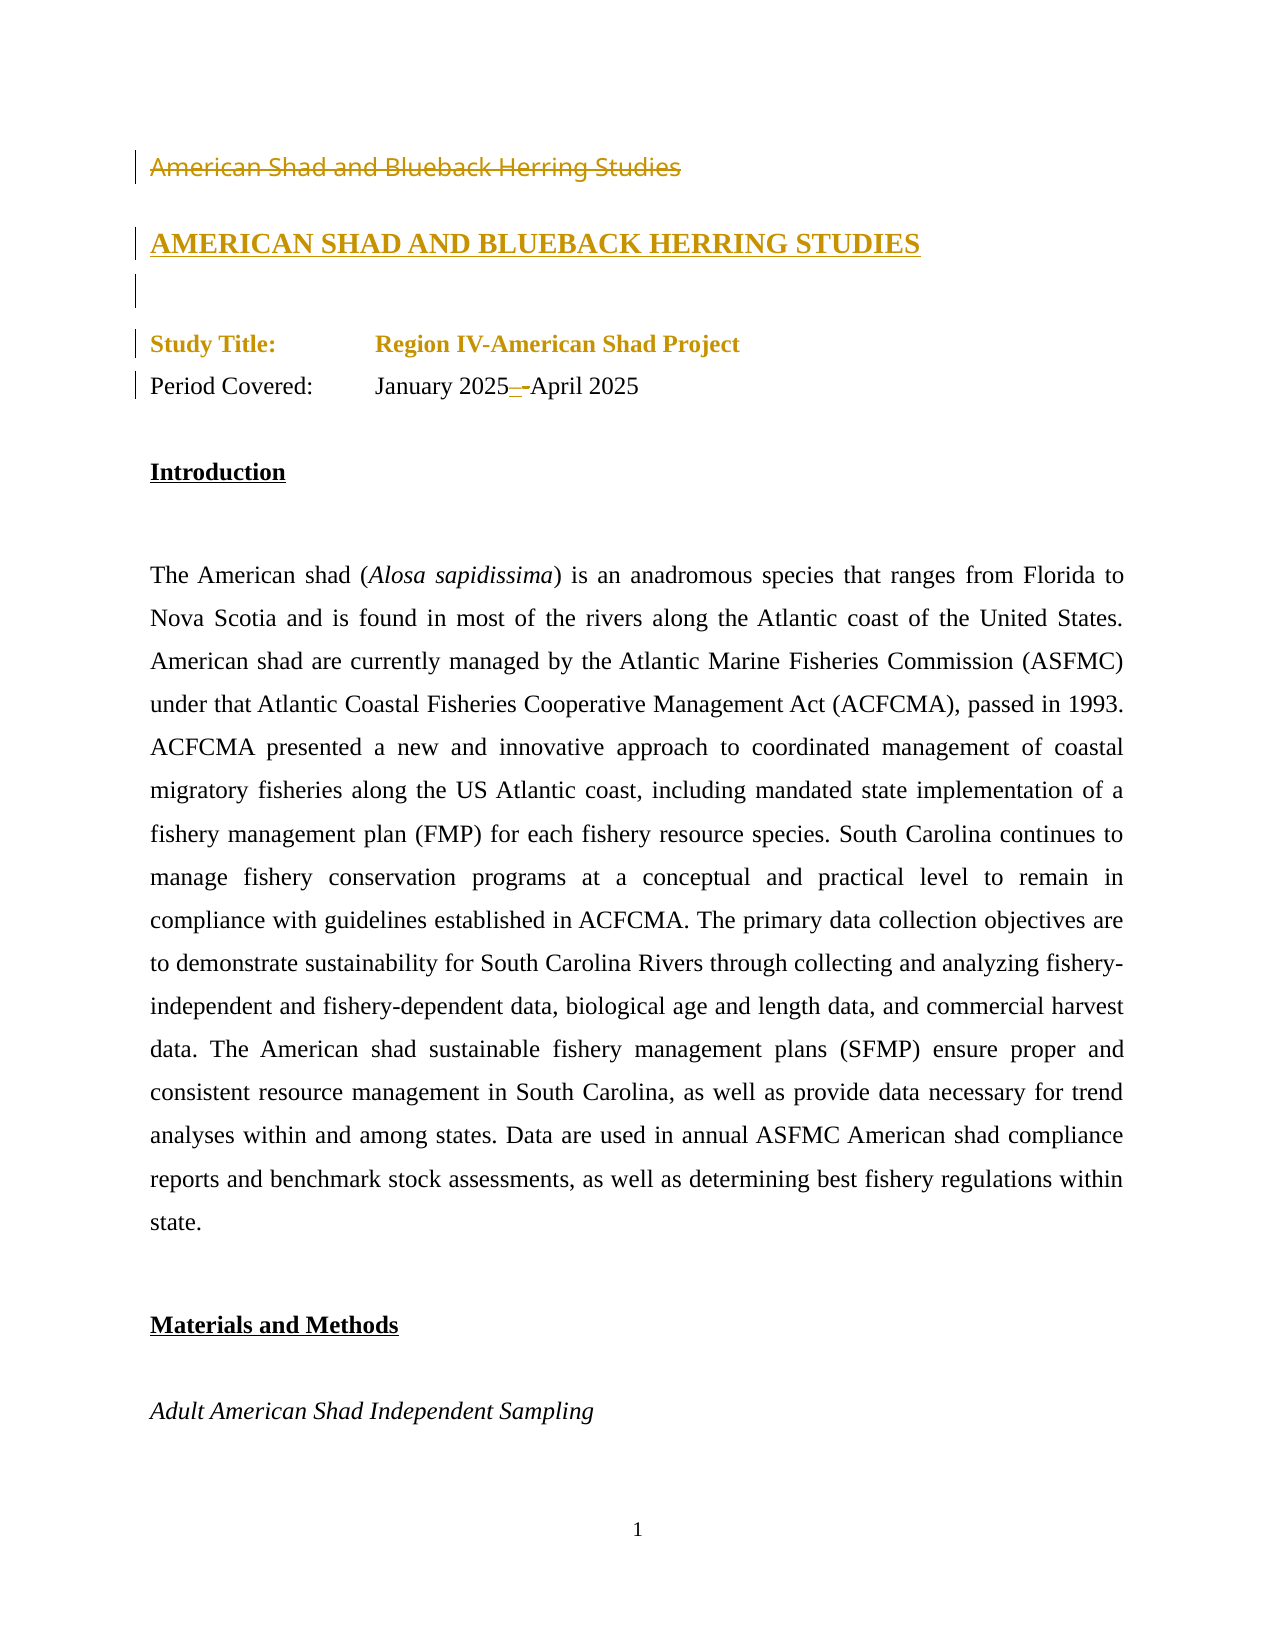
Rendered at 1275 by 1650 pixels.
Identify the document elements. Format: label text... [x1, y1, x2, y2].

text Materials and Methods [150, 1310, 1125, 1338]
text Adult American Shad Independent Sampling [150, 1396, 1125, 1425]
text The American shad (Alosa sapidissima) is an anadromous species that ranges from Florida to Nova Scotia and is found in most of the rivers along the Atlantic coast of the United States. American shad are currently managed by the Atlantic Marine Fisheries Commission (ASFMC) under that Atlantic Coastal Fisheries Cooperative Management Act (ACFCMA), passed in 1993. ACFCMA presented a new and innovative approach to coordinated management of coastal migratory fisheries along the US Atlantic coast, including mandated state implementation of a fishery management plan (FMP) for each fishery resource species. South Carolina continues to manage fishery conservation programs at a conceptual and practical level to remain in compliance with guidelines established in ACFCMA. The primary data collection objectives are to demonstrate sustainability for South Carolina Rivers through collecting and analyzing fishery-independent and fishery-dependent data, biological age and length data, and commercial harvest data. The American shad sustainable fishery management plans (SFMP) ensure proper and consistent resource management in South Carolina, as well as provide data necessary for trend analyses within and among states. Data are used in annual ASFMC American shad compliance reports and benchmark stock assessments, as well as determining best fishery regulations within state. [150, 560, 1125, 1236]
text Period Covered: January 2025April 2025 [150, 371, 1125, 399]
subtitle Study Title: Region IV-American Shad Project [150, 329, 1125, 358]
text Introduction [150, 457, 1125, 486]
